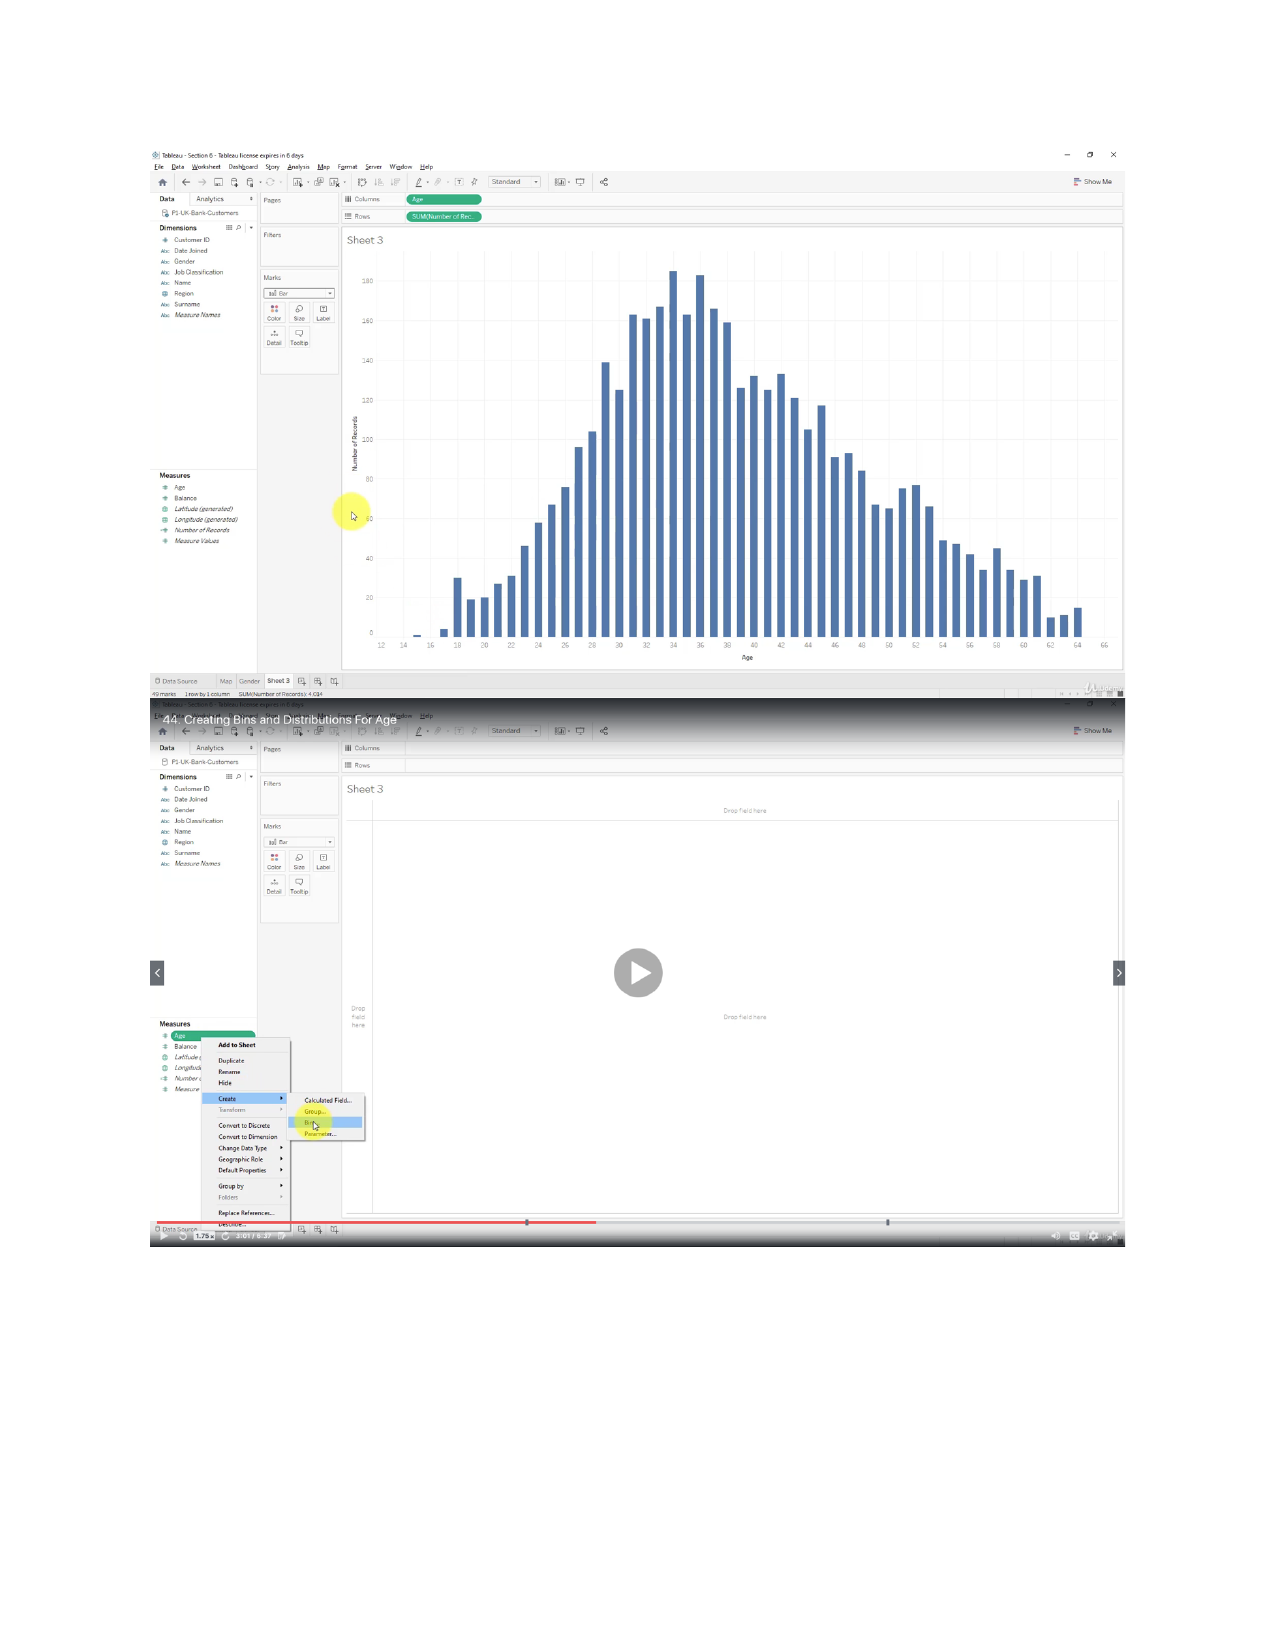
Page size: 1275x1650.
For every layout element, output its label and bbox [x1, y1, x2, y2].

picture [150, 150, 1125, 1247]
